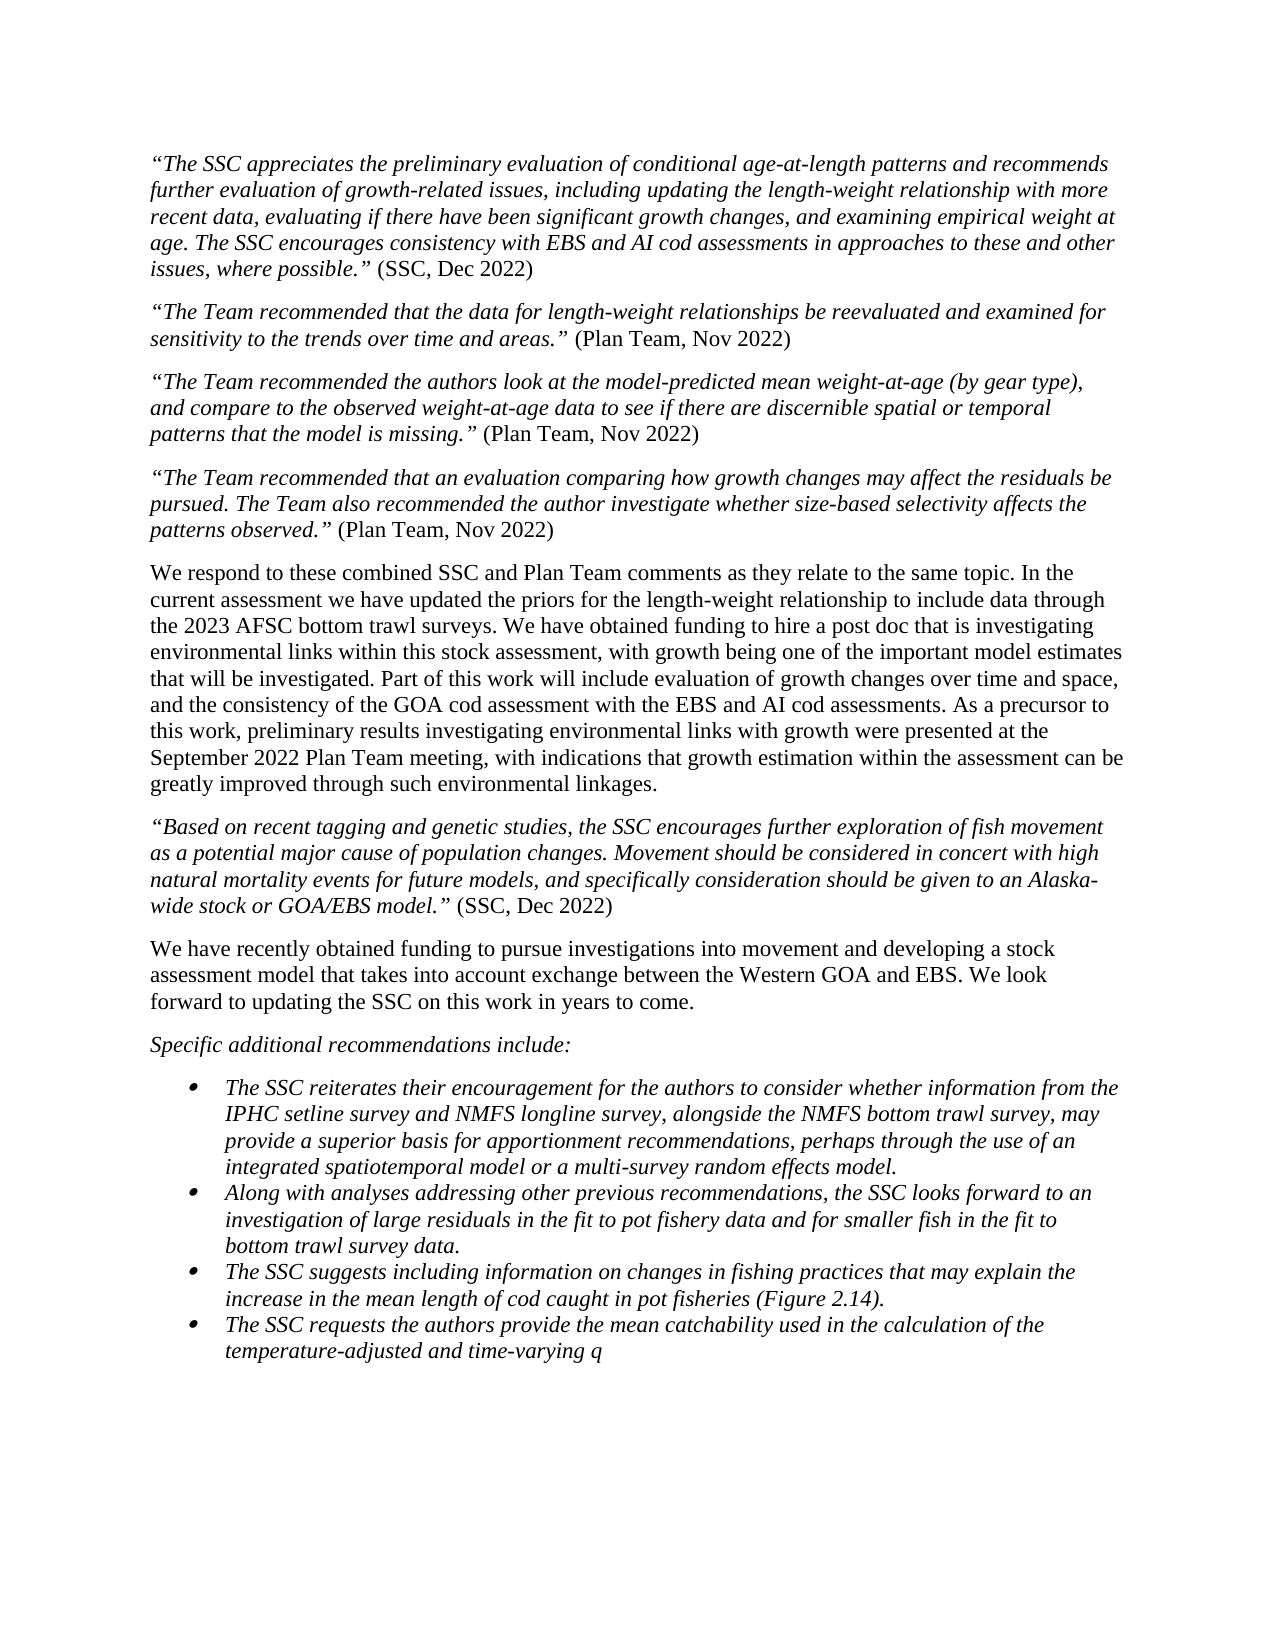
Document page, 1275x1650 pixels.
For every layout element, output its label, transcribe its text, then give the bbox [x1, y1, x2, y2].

list The SSC reiterates their encouragement for the authors to consider whether information from the IPHC setline survey and NMFS longline survey, alongside the NMFS bottom trawl survey, may provide a superior basis for apportionment recommendations, perhaps through the use of an integrated spatiotemporal model or a multi-survey random effects model. [187, 1074, 1125, 1179]
text We respond to these combined SSC and Plan Team comments as they relate to the same topic. In the current assessment we have updated the priors for the length-weight relationship to include data through the 2023 AFSC bottom trawl surveys. We have obtained funding to hire a post doc that is investigating environmental links within this stock assessment, with growth being one of the important model estimates that will be investigated. Part of this work will include evaluation of growth changes over time and space, and the consistency of the GOA cod assessment with the EBS and AI cod assessments. As a precursor to this work, preliminary results investigating environmental links with growth were presented at the September 2022 Plan Team meeting, with indications that growth estimation within the assessment can be greatly improved through such environmental linkages. [150, 559, 1125, 796]
text “Based on recent tagging and genetic studies, the SSC encourages further exploration of fish movement as a potential major cause of population changes. Movement should be considered in concert with high natural mortality events for future models, and specifically consideration should be given to an Alaska-wide stock or GOA/EBS model.” (SSC, Dec 2022) [150, 813, 1125, 918]
list Along with analyses addressing other previous recommendations, the SSC looks forward to an investigation of large residuals in the fit to pot fishery data and for smaller fish in the fit to bottom trawl survey data. [187, 1179, 1125, 1258]
text “The Team recommended that an evaluation comparing how growth changes may affect the residuals be pursued. The Team also recommended the author investigate whether size-based selectivity affects the patterns observed.” (Plan Team, Nov 2022) [150, 463, 1125, 543]
list The SSC requests the authors provide the mean catchability used in the calculation of the temperature-adjusted and time-varying q [187, 1311, 1125, 1364]
text We have recently obtained funding to pursue investigations into movement and developing a stock assessment model that takes into account exchange between the Western GOA and EBS. We look forward to updating the SSC on this work in years to come. [150, 935, 1125, 1014]
text “The Team recommended that the data for length-weight relationships be reevaluated and examined for sensitivity to the trends over time and areas.” (Plan Team, Nov 2022) [150, 298, 1125, 351]
text “The Team recommended the authors look at the model-predicted mean weight-at-age (by gear type), and compare to the observed weight-at-age data to see if there are discernible spatial or temporal patterns that the model is missing.” (Plan Team, Nov 2022) [150, 368, 1125, 447]
text Specific additional recommendations include: [150, 1031, 1125, 1057]
text “The SSC appreciates the preliminary evaluation of conditional age-at-length patterns and recommends further evaluation of growth-related issues, including updating the length-weight relationship with more recent data, evaluating if there have been significant growth changes, and examining empirical weight at age. The SSC encourages consistency with EBS and AI cod assessments in approaches to these and other issues, where possible.” (SSC, Dec 2022) [150, 150, 1125, 282]
list The SSC suggests including information on changes in fishing practices that may explain the increase in the mean length of cod caught in pot fisheries (Figure 2.14). [187, 1258, 1125, 1311]
